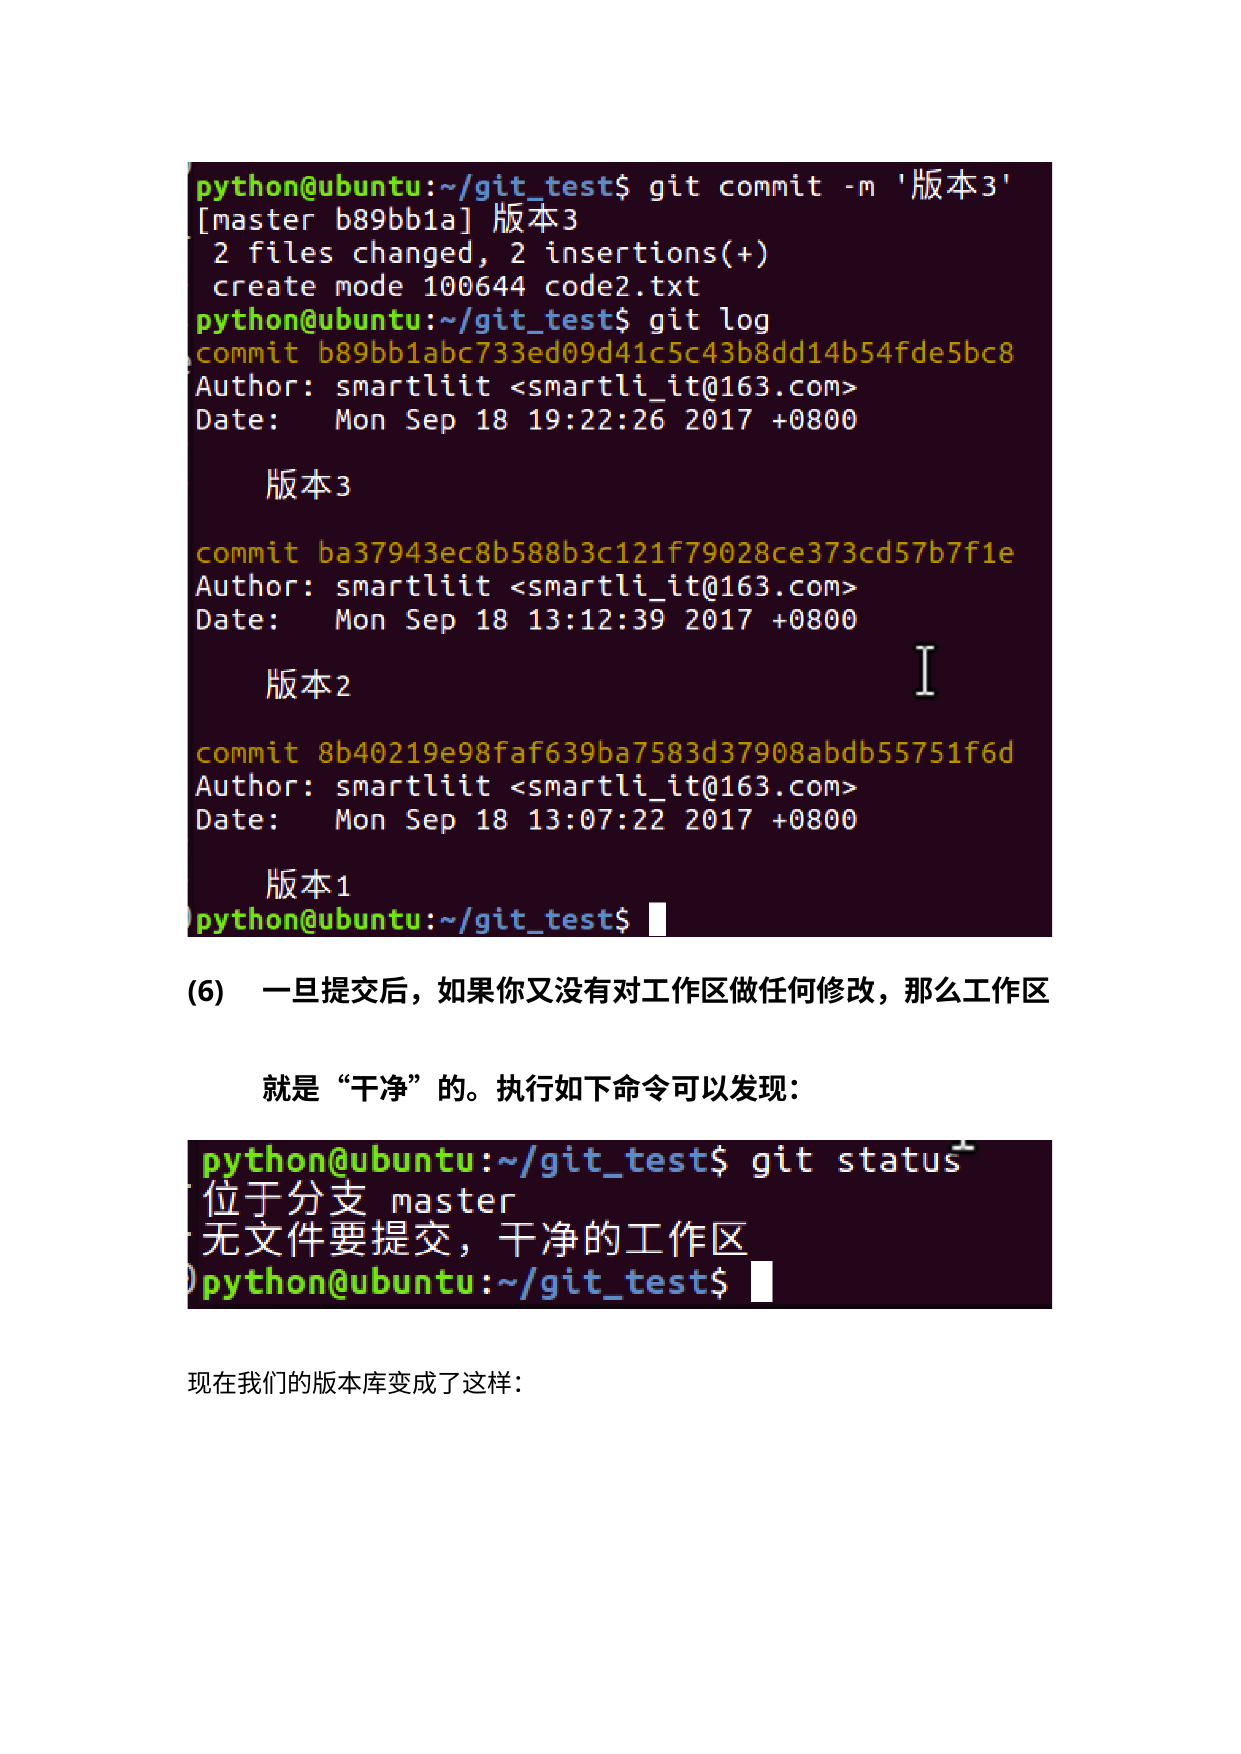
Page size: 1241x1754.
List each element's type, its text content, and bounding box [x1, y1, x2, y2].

picture [187, 1140, 1053, 1309]
picture [187, 162, 1053, 937]
list 一旦提交后，如果你又没有对工作区做任何修改，那么工作区就是“干净”的。执行如下命令可以发现： [187, 956, 1053, 1119]
text 现在我们的版本库变成了这样： [187, 1349, 1053, 1414]
